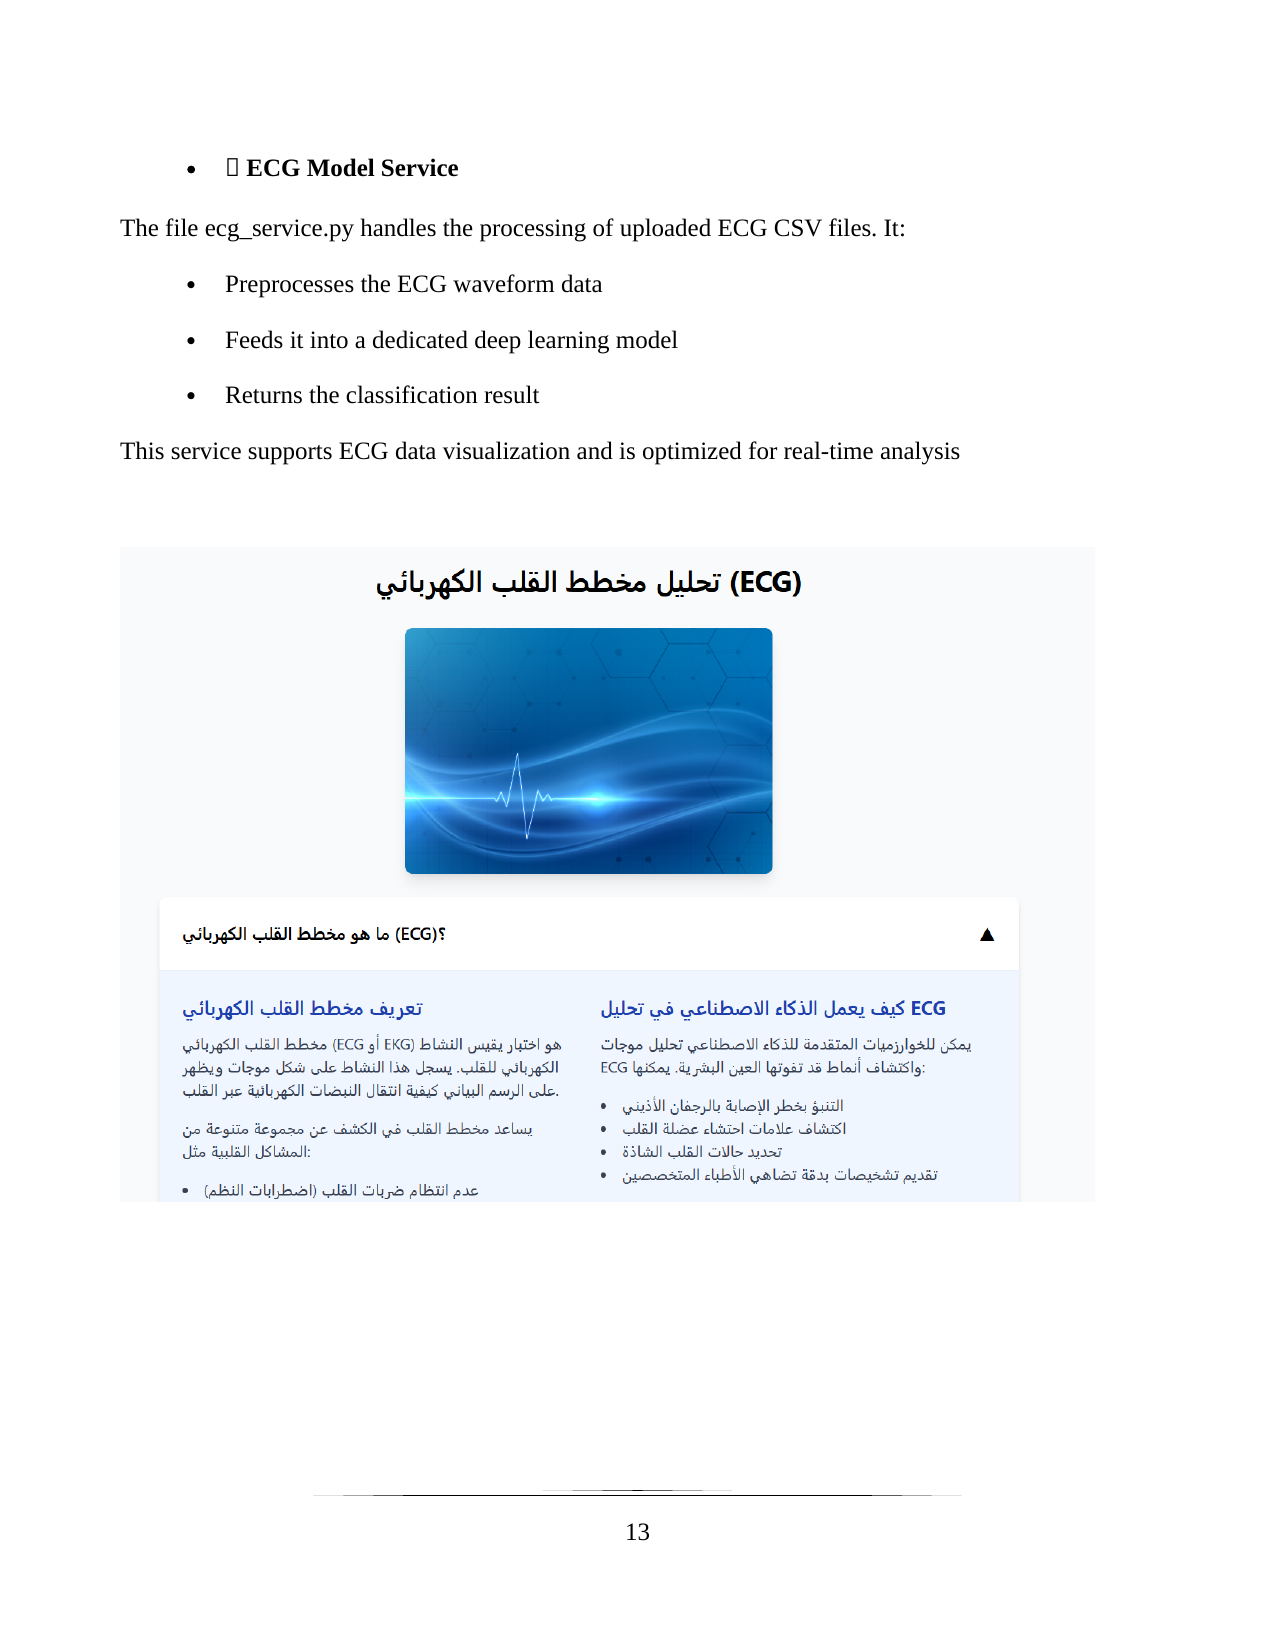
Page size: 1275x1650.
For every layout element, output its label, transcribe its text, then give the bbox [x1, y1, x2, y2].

picture [120, 547, 1096, 1202]
list Preprocesses the ECG waveform data [187, 269, 1125, 298]
text The file ecg_service.py handles the processing of uploaded ECG CSV files. It: [120, 213, 1125, 242]
text This service supports ECG data visualization and is optimized for real-time analysis [120, 436, 1125, 465]
list Returns the classification result [187, 380, 1125, 409]
list Feeds it into a dedicated deep learning model [187, 325, 1125, 353]
list ✅ ECG Model Service [187, 150, 1125, 184]
